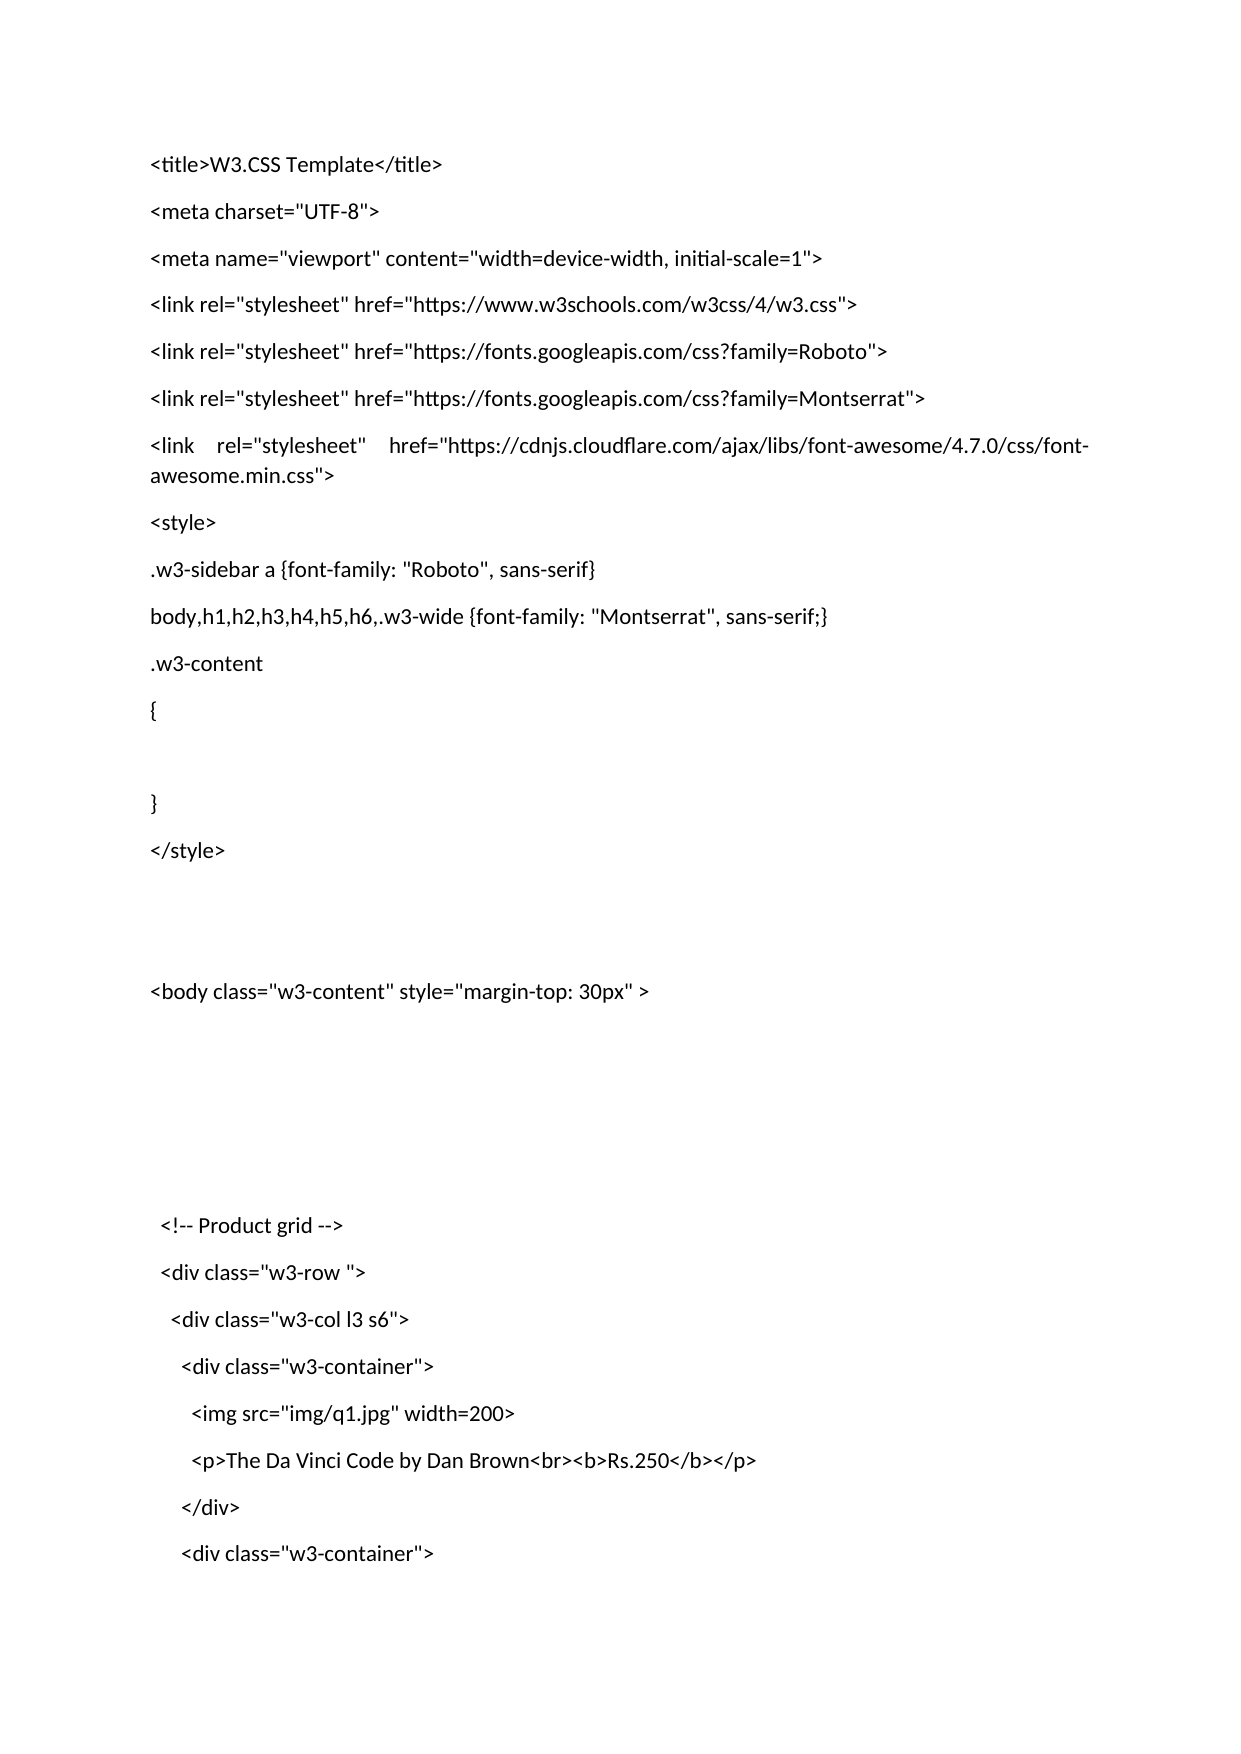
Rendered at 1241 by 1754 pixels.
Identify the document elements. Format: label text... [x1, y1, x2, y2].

text <body class="w3-content" style="margin-top: 30px" > [150, 977, 1090, 1005]
text </div> [150, 1493, 1090, 1521]
text <meta name="viewport" content="width=device-width, initial-scale=1"> [150, 244, 1090, 272]
text <style> [150, 508, 1090, 536]
text <div class="w3-row "> [150, 1258, 1090, 1286]
text { [150, 696, 1090, 724]
text <link rel="stylesheet" href="https://cdnjs.cloudflare.com/ajax/libs/font-awesome/4.7.0/css/font-awesome.min.css"> [150, 431, 1090, 489]
text <!-- Product grid --> [150, 1211, 1090, 1239]
text .w3-sidebar a {font-family: "Roboto", sans-serif} [150, 555, 1090, 583]
text <title>W3.CSS Template</title> [150, 150, 1090, 178]
text <img src="img/q1.jpg" width=200> [150, 1399, 1090, 1427]
text body,h1,h2,h3,h4,h5,h6,.w3-wide {font-family: "Montserrat", sans-serif;} [150, 602, 1090, 630]
text <div class="w3-col l3 s6"> [150, 1305, 1090, 1333]
text <meta charset="UTF-8"> [150, 197, 1090, 225]
text <link rel="stylesheet" href="https://fonts.googleapis.com/css?family=Roboto"> [150, 337, 1090, 366]
text <div class="w3-container"> [150, 1539, 1090, 1568]
text .w3-content [150, 649, 1090, 677]
text <p>The Da Vinci Code by Dan Brown<br><b>Rs.250</b></p> [150, 1446, 1090, 1474]
text </style> [150, 836, 1090, 864]
text <link rel="stylesheet" href="https://fonts.googleapis.com/css?family=Montserrat"> [150, 384, 1090, 412]
text <link rel="stylesheet" href="https://www.w3schools.com/w3css/4/w3.css"> [150, 291, 1090, 319]
text <div class="w3-container"> [150, 1352, 1090, 1380]
text } [150, 789, 1090, 818]
